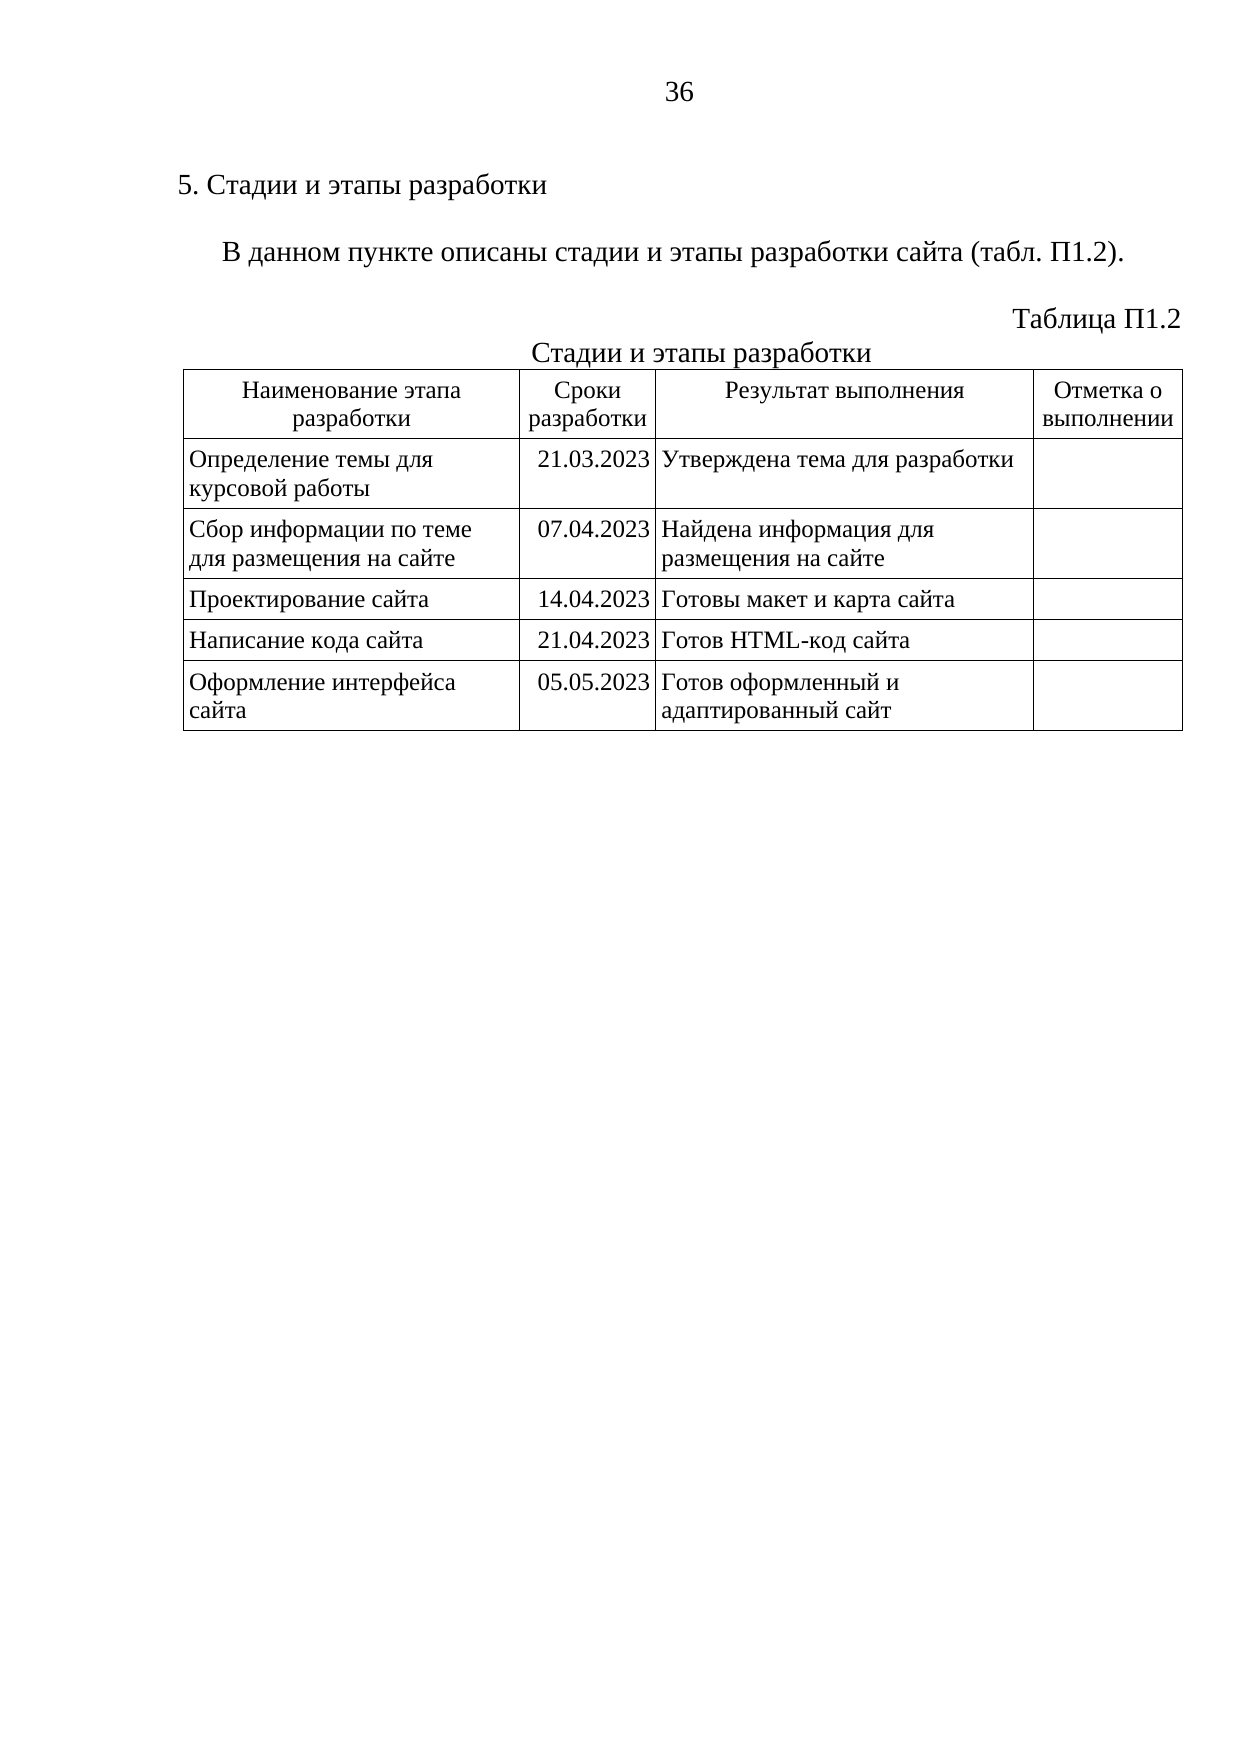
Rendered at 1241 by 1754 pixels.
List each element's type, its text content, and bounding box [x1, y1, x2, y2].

table_cell Оформление интерфейса сайта [184, 661, 519, 730]
table_cell Готовы макет и карта сайта [656, 579, 1033, 619]
table_cell Готов HTML-код сайта [656, 620, 1033, 660]
table_cell 07.04.2023 [520, 509, 655, 577]
table_cell [1034, 579, 1182, 619]
table_cell 21.03.2023 [520, 439, 655, 507]
table_header Наименование этапа разработки [184, 370, 519, 438]
table_header Сроки разработки [520, 370, 655, 438]
table_cell Утверждена тема для разработки [656, 439, 1033, 507]
table_cell Определение темы для курсовой работы [184, 439, 519, 507]
table_cell Готов оформленный и адаптированный сайт [656, 661, 1033, 730]
table_cell 05.05.2023 [520, 661, 655, 730]
table_header Отметка о выполнении [1034, 370, 1182, 438]
table_cell Написание кода сайта [184, 620, 519, 660]
table_cell [1034, 509, 1182, 577]
text 5. Стадии и этапы разработки [177, 167, 1181, 201]
table_cell Проектирование сайта [184, 579, 519, 619]
text В данном пункте описаны стадии и этапы разработки сайта (табл. П1.2). [177, 234, 1181, 268]
table_cell 14.04.2023 [520, 579, 655, 619]
table_cell [1034, 661, 1182, 730]
table_cell Найдена информация для размещения на сайте [656, 509, 1033, 577]
table_cell [1034, 620, 1182, 660]
table_cell Сбор информации по теме для размещения на сайте [184, 509, 519, 577]
text Стадии и этапы разработки [177, 335, 1181, 368]
table_cell 21.04.2023 [520, 620, 655, 660]
table_cell [1034, 439, 1182, 507]
table_header Результат выполнения [656, 370, 1033, 438]
text Таблица П1.2 [177, 301, 1181, 335]
